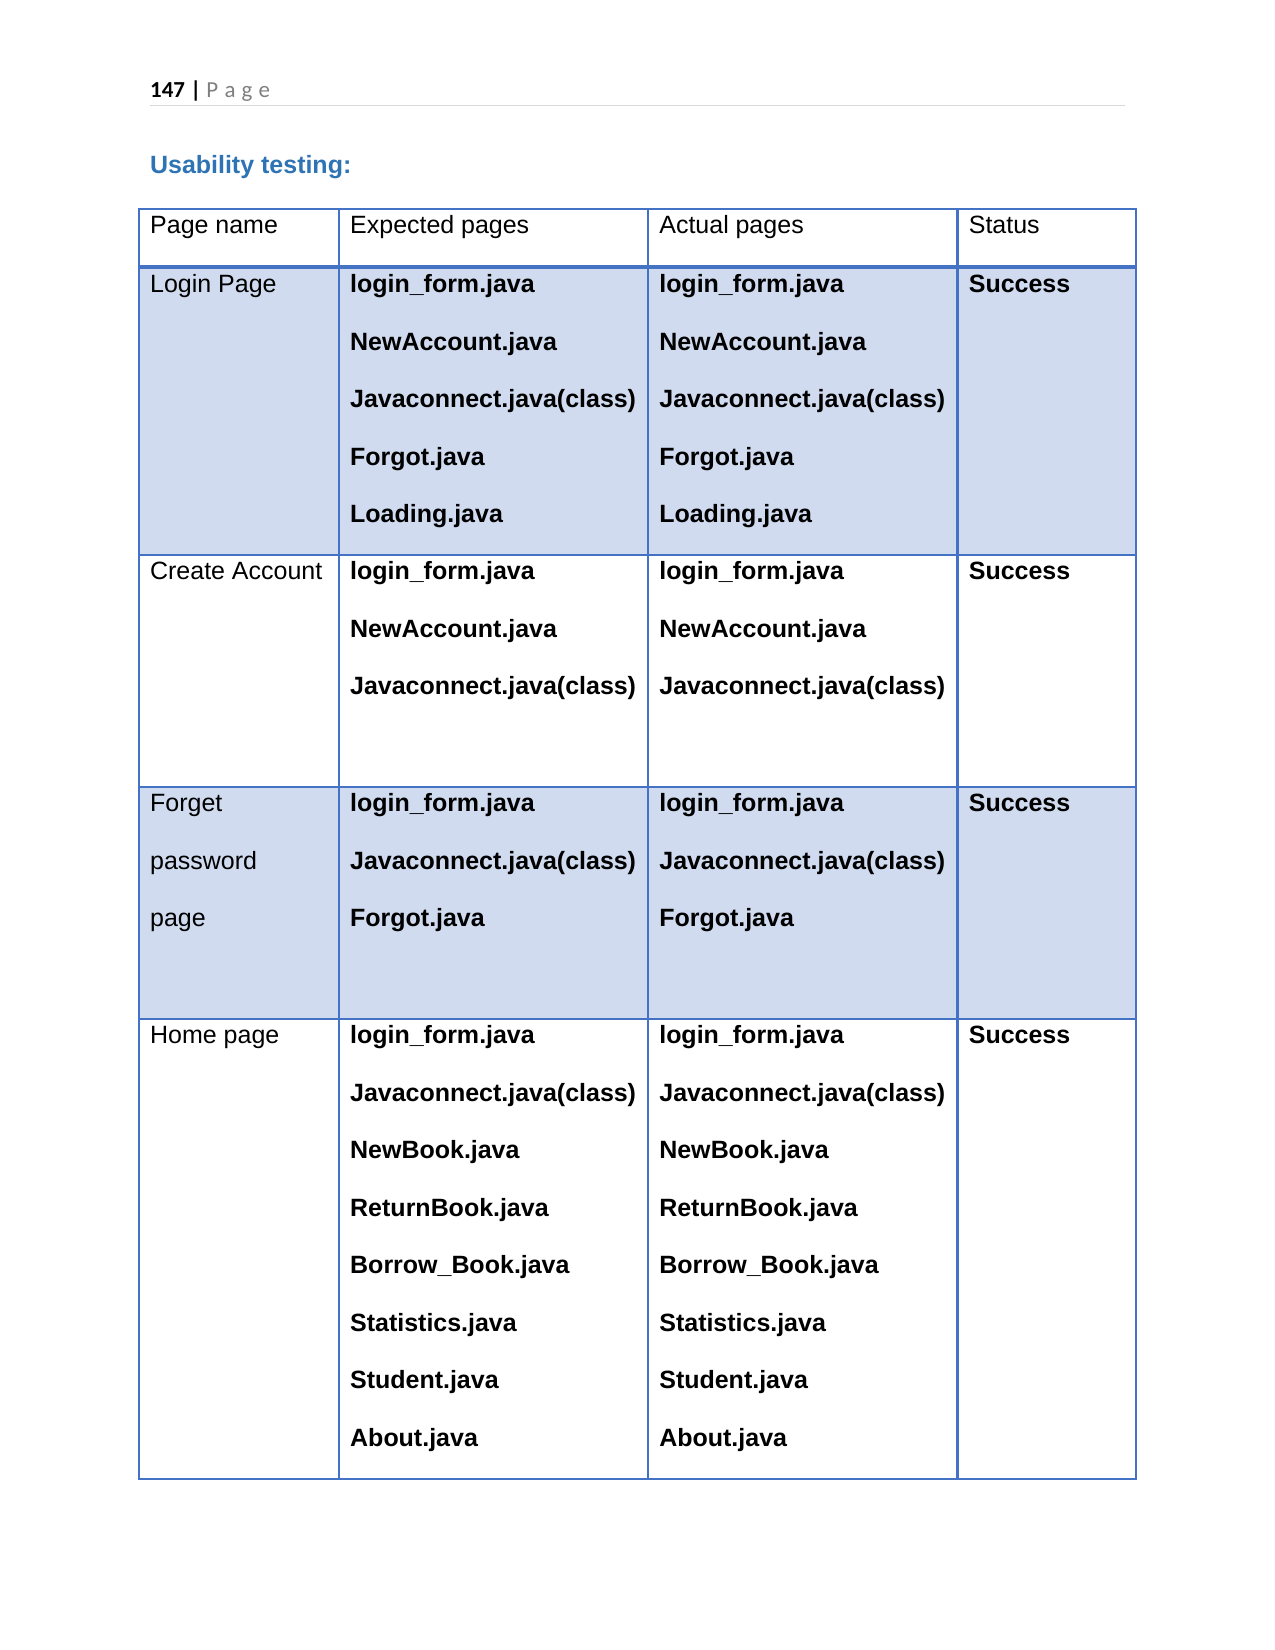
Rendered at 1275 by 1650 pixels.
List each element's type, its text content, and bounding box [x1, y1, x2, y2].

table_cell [649, 1020, 956, 1478]
table_cell login_form.java NewAccount.java Javaconnect.java(class) [649, 556, 956, 786]
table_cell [340, 1020, 647, 1478]
table_cell login_form.java Javaconnect.java(class) Forgot.java [340, 788, 647, 1018]
table_cell login_form.java NewAccount.java Javaconnect.java(class) Forgot.java Loading.java [340, 269, 647, 554]
table_header Page name [140, 210, 338, 264]
subtitle Usability testing: [150, 150, 1125, 179]
table_cell Home page [140, 1020, 338, 1478]
table_cell Success [959, 788, 1135, 1018]
table_header Expected pages [340, 210, 647, 264]
table_cell login_form.java NewAccount.java Javaconnect.java(class) Forgot.java Loading.java [649, 269, 956, 554]
table_cell Forget password page [140, 788, 338, 1018]
table_cell Login Page [140, 269, 338, 554]
table_cell login_form.java NewAccount.java Javaconnect.java(class) [340, 556, 647, 786]
table_cell Create Account [140, 556, 338, 786]
table_header Status [959, 210, 1135, 264]
table_cell Success [959, 556, 1135, 786]
table_cell Success [959, 269, 1135, 554]
table_header Actual pages [649, 210, 956, 264]
table_cell login_form.java Javaconnect.java(class) Forgot.java [649, 788, 956, 1018]
table_cell Success [959, 1020, 1135, 1478]
